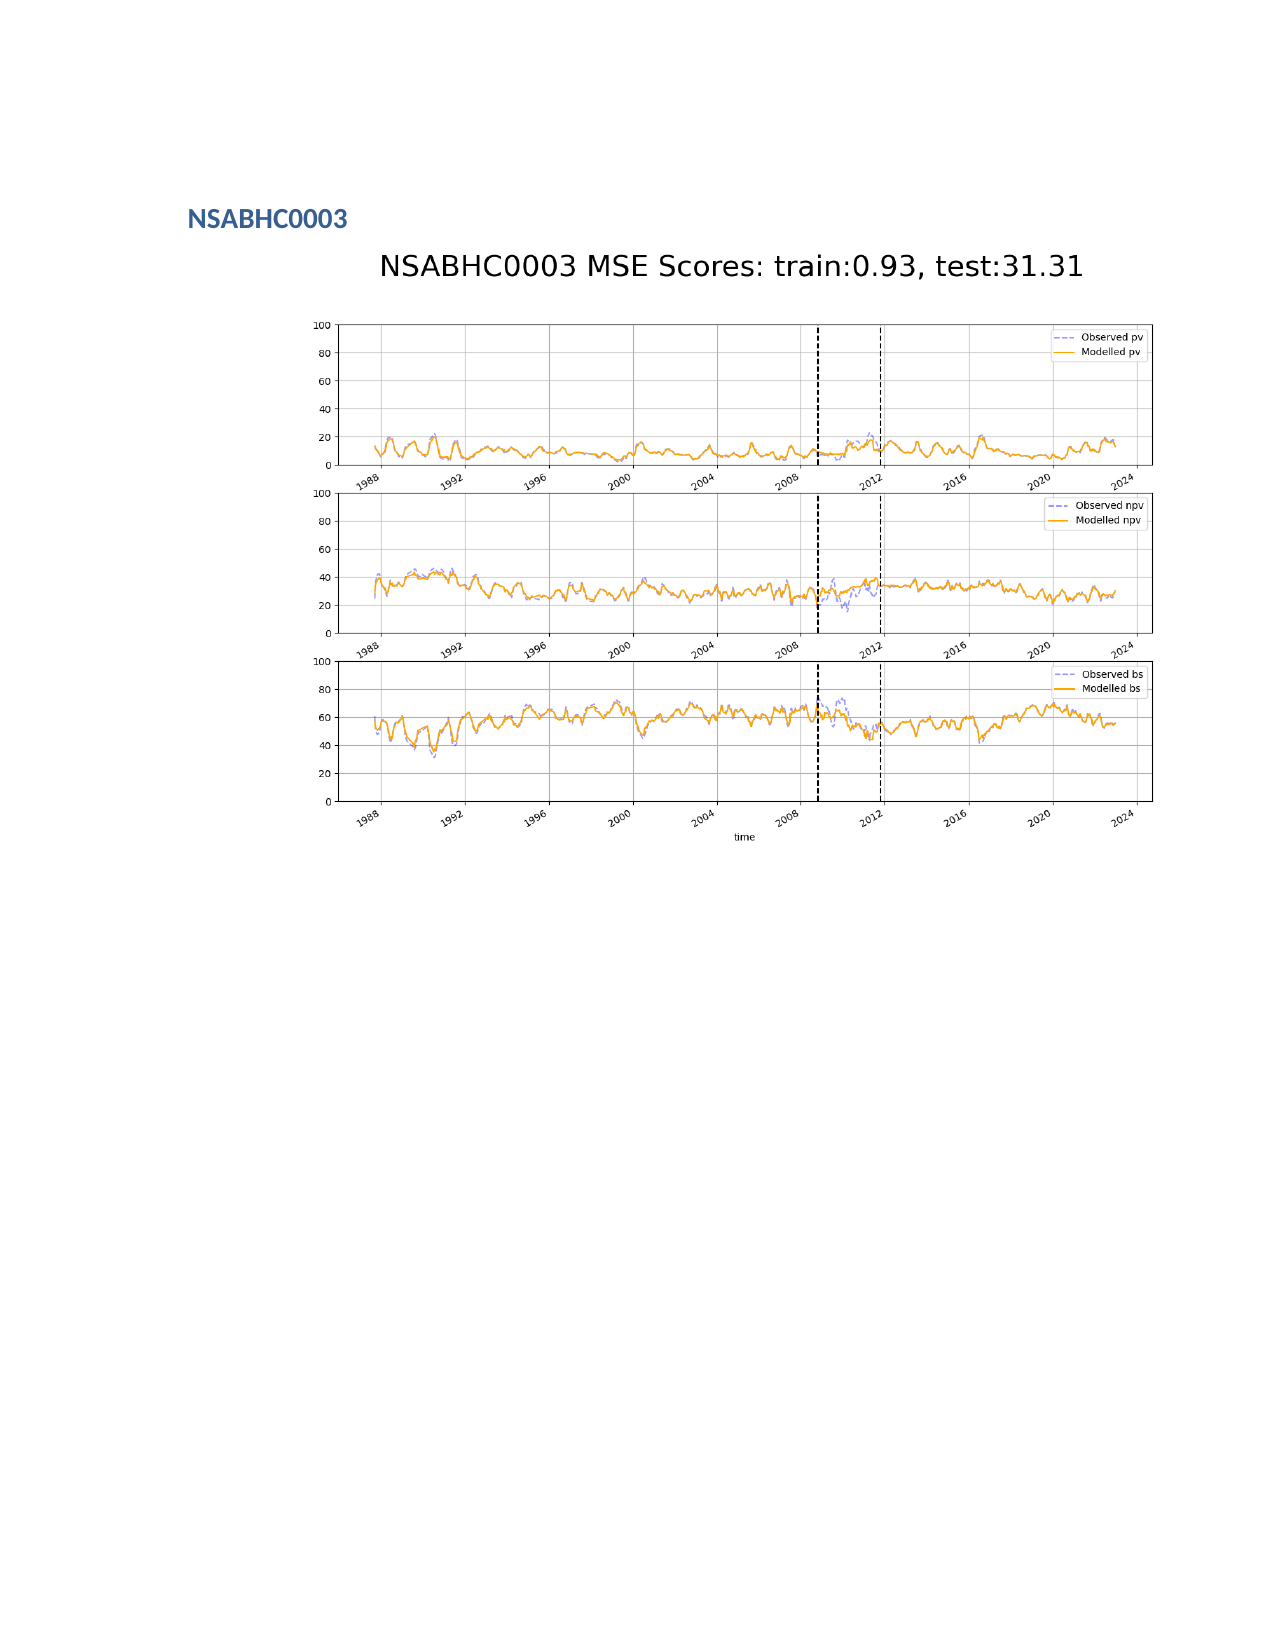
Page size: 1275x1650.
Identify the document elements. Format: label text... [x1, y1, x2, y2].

picture [206, 241, 1257, 941]
subtitle NSABHC0003 [187, 200, 1087, 236]
